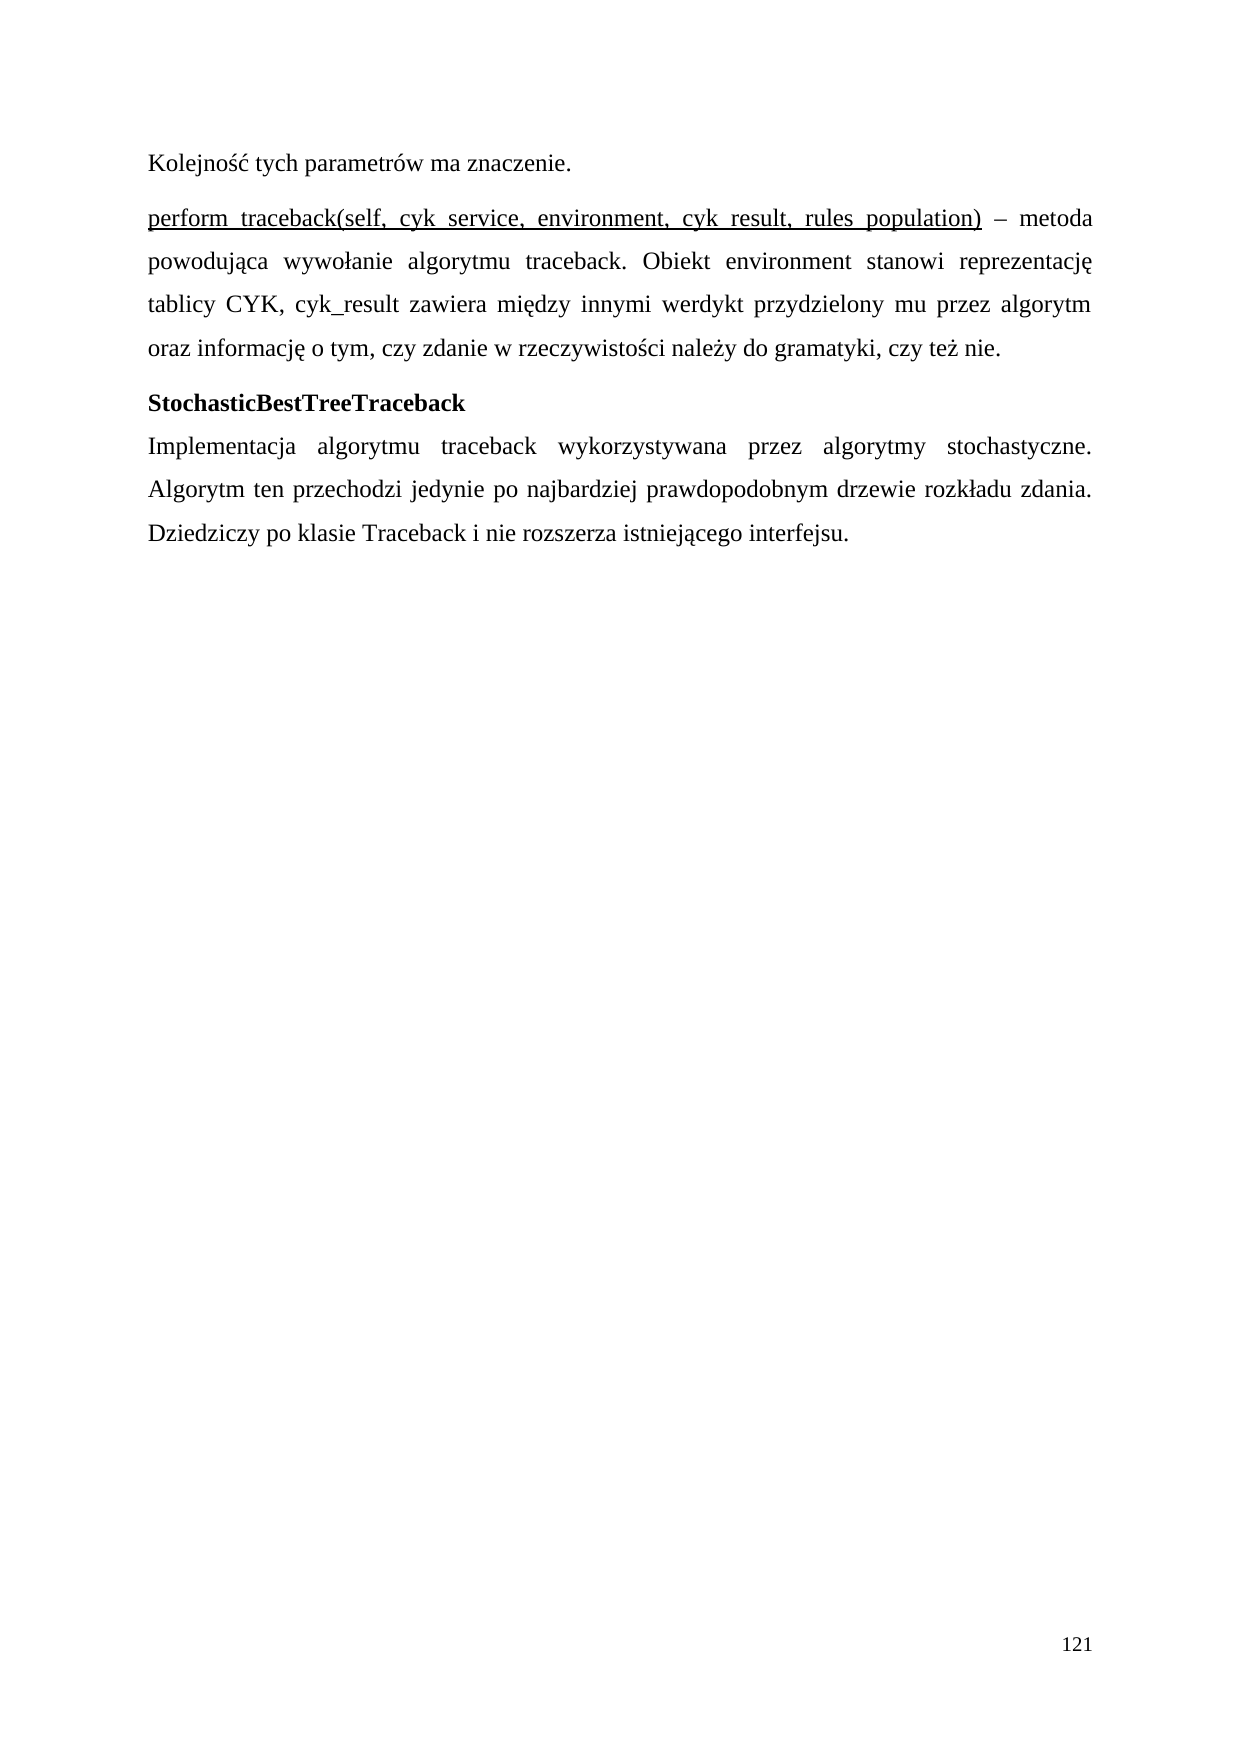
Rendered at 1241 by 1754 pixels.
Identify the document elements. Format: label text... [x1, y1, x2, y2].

text perform_traceback(self, cyk_service, environment, cyk_result, rules_population) – metoda powodująca wywołanie algorytmu traceback. Obiekt environment stanowi reprezentację tablicy CYK, cyk_result zawiera między innymi werdykt przydzielony mu przez algorytm oraz informację o tym, czy zdanie w rzeczywistości należy do gramatyki, czy też nie. [148, 203, 1093, 361]
text Kolejność tych parametrów ma znaczenie. [148, 148, 1093, 176]
text StochasticBestTreeTraceback [148, 388, 1093, 417]
text Implementacja algorytmu traceback wykorzystywana przez algorytmy stochastyczne. Algorytm ten przechodzi jedynie po najbardziej prawdopodobnym drzewie rozkładu zdania. Dziedziczy po klasie Traceback i nie rozszerza istniejącego interfejsu. [148, 431, 1093, 546]
